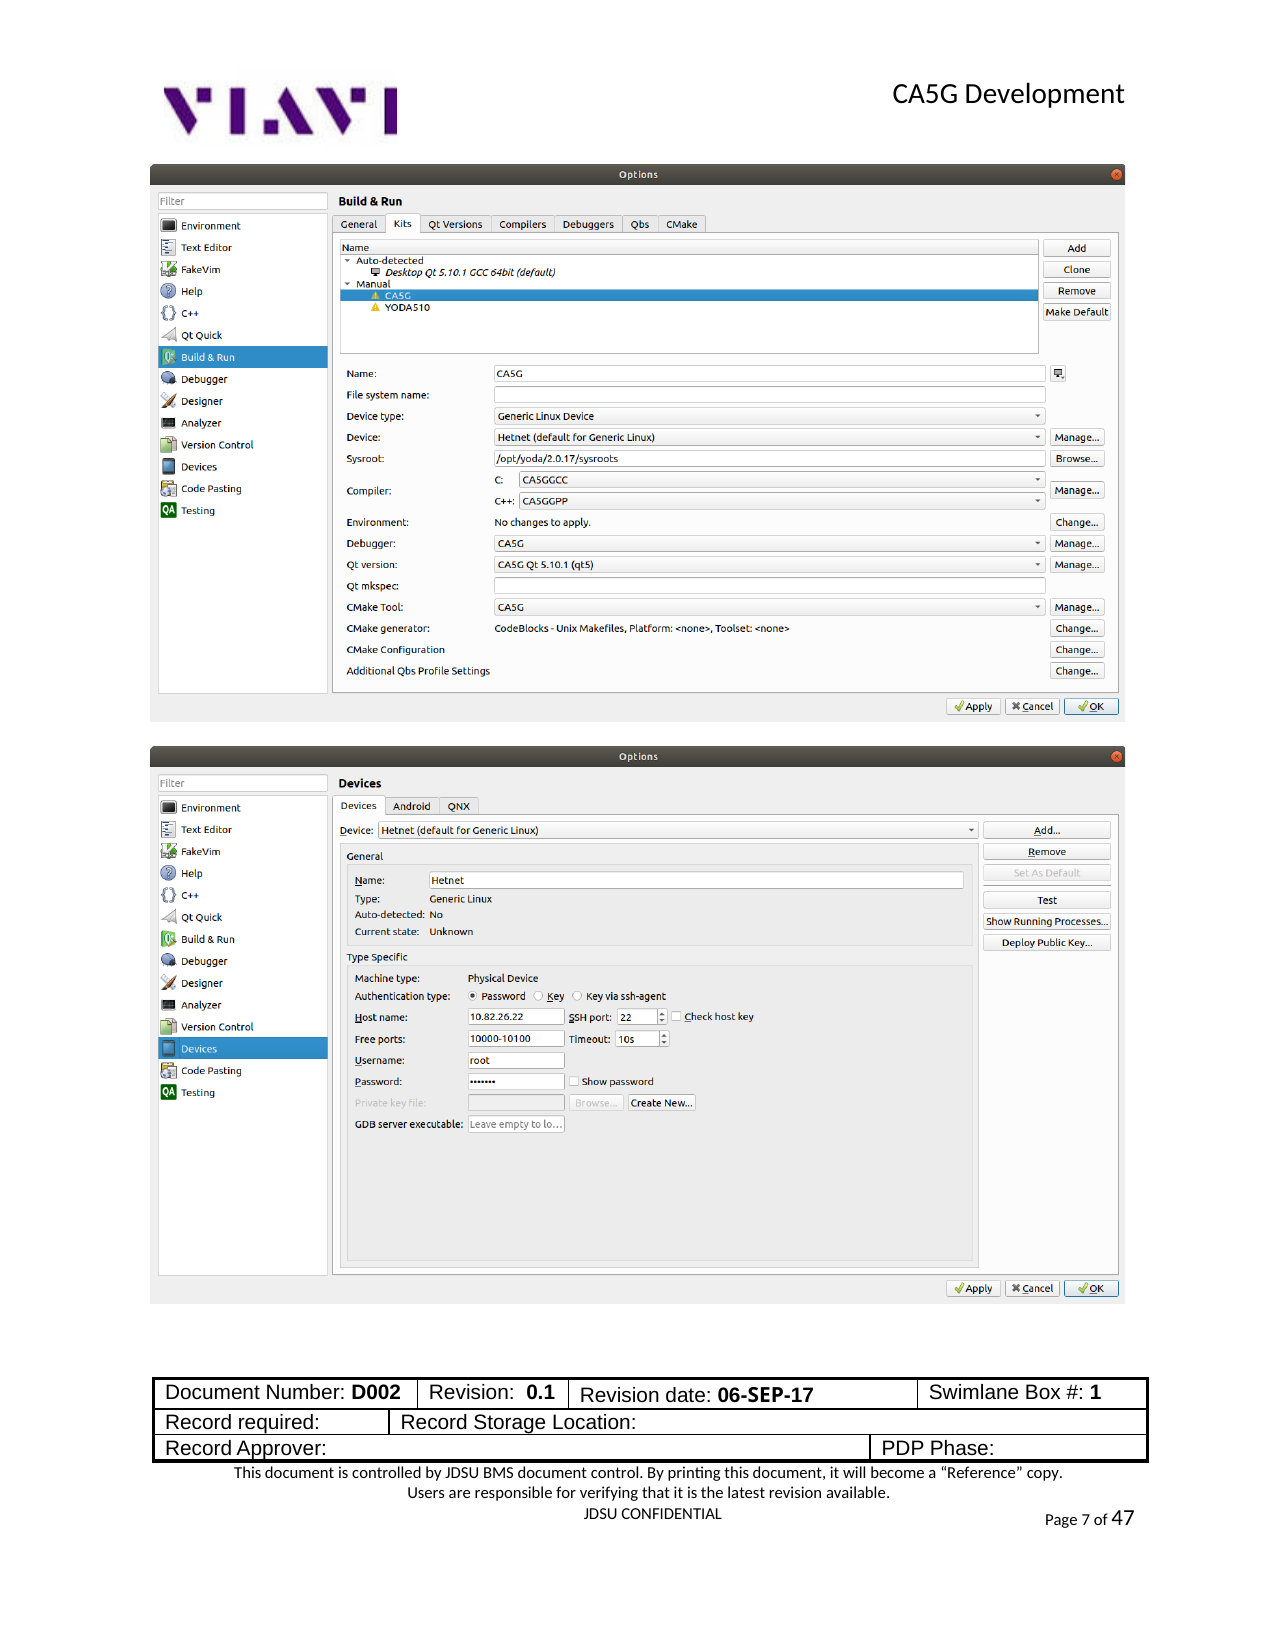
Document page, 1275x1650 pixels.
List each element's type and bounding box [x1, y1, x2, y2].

picture [150, 746, 1125, 1304]
picture [150, 164, 1125, 722]
picture [162, 68, 397, 146]
